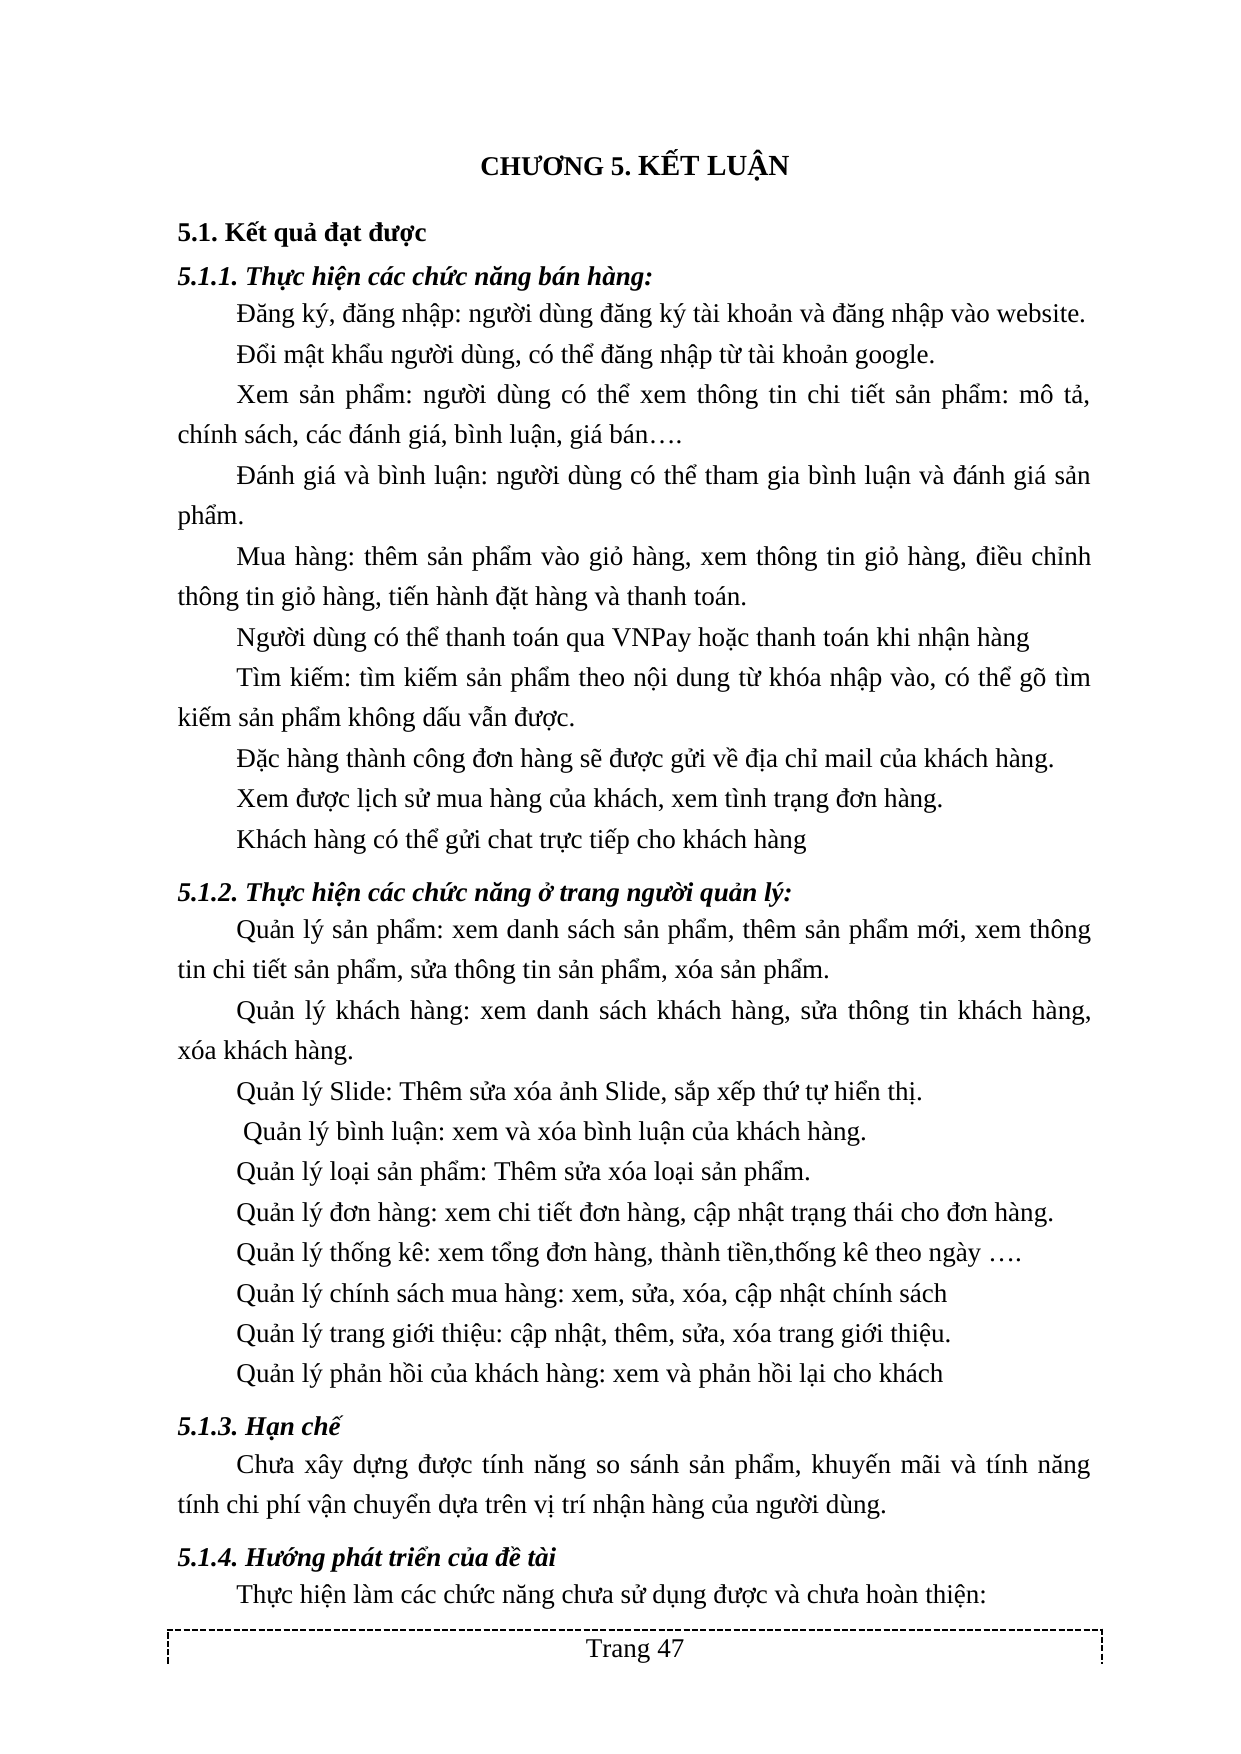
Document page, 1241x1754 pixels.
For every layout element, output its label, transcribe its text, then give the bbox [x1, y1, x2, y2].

text Thực hiện làm các chức năng chưa sử dụng được và chưa hoàn thiện: [177, 1579, 1092, 1610]
text Quản lý bình luận: xem và xóa bình luận của khách hàng. [177, 1115, 1092, 1146]
text Khách hàng có thể gửi chat trực tiếp cho khách hàng [177, 823, 1092, 854]
text Hướng phát triển của đề tài [177, 1541, 1092, 1572]
text Đổi mật khẩu người dùng, có thể đăng nhập từ tài khoản google. [177, 338, 1092, 369]
text Kết quả đạt được [177, 216, 1092, 247]
text Tìm kiếm: tìm kiếm sản phẩm theo nội dung từ khóa nhập vào, có thể gõ tìm kiếm sản phẩm không dấu vẫn được. [177, 661, 1092, 733]
text Đặc hàng thành công đơn hàng sẽ được gửi về địa chỉ mail của khách hàng. [177, 742, 1092, 773]
text Đăng ký, đăng nhập: người dùng đăng ký tài khoản và đăng nhập vào website. [177, 297, 1092, 328]
text Quản lý trang giới thiệu: cập nhật, thêm, sửa, xóa trang giới thiệu. [177, 1317, 1092, 1348]
text Quản lý thống kê: xem tổng đơn hàng, thành tiền,thống kê theo ngày …. [177, 1236, 1092, 1267]
text Xem sản phẩm: người dùng có thể xem thông tin chi tiết sản phẩm: mô tả, chính sách, các đánh giá, bình luận, giá bán…. [177, 378, 1092, 450]
text Quản lý đơn hàng: xem chi tiết đơn hàng, cập nhật trạng thái cho đơn hàng. [177, 1196, 1092, 1227]
text Quản lý loại sản phẩm: Thêm sửa xóa loại sản phẩm. [177, 1156, 1092, 1187]
text Quản lý phản hồi của khách hàng: xem và phản hồi lại cho khách [177, 1358, 1092, 1389]
text Quản lý sản phẩm: xem danh sách sản phẩm, thêm sản phẩm mới, xem thông tin chi tiết sản phẩm, sửa thông tin sản phẩm, xóa sản phẩm. [177, 913, 1092, 984]
text Mua hàng: thêm sản phẩm vào giỏ hàng, xem thông tin giỏ hàng, điều chỉnh thông tin giỏ hàng, tiến hành đặt hàng và thanh toán. [177, 540, 1092, 611]
text KẾT LUẬN [177, 148, 1092, 181]
text Quản lý Slide: Thêm sửa xóa ảnh Slide, sắp xếp thứ tự hiển thị. [177, 1075, 1092, 1106]
text Quản lý khách hàng: xem danh sách khách hàng, sửa thông tin khách hàng, xóa khách hàng. [177, 994, 1092, 1065]
text Thực hiện các chức năng bán hàng: [177, 260, 1092, 291]
text Chưa xây dựng được tính năng so sánh sản phẩm, khuyến mãi và tính năng tính chi phí vận chuyển dựa trên vị trí nhận hàng của người dùng. [177, 1448, 1092, 1519]
text Thực hiện các chức năng ở trang người quản lý: [177, 876, 1092, 907]
text Quản lý chính sách mua hàng: xem, sửa, xóa, cập nhật chính sách [177, 1277, 1092, 1308]
text Đánh giá và bình luận: người dùng có thể tham gia bình luận và đánh giá sản phẩm. [177, 459, 1092, 531]
text Người dùng có thể thanh toán qua VNPay hoặc thanh toán khi nhận hàng [177, 621, 1092, 652]
text Hạn chế [177, 1411, 1092, 1442]
text Xem được lịch sử mua hàng của khách, xem tình trạng đơn hàng. [177, 782, 1092, 813]
